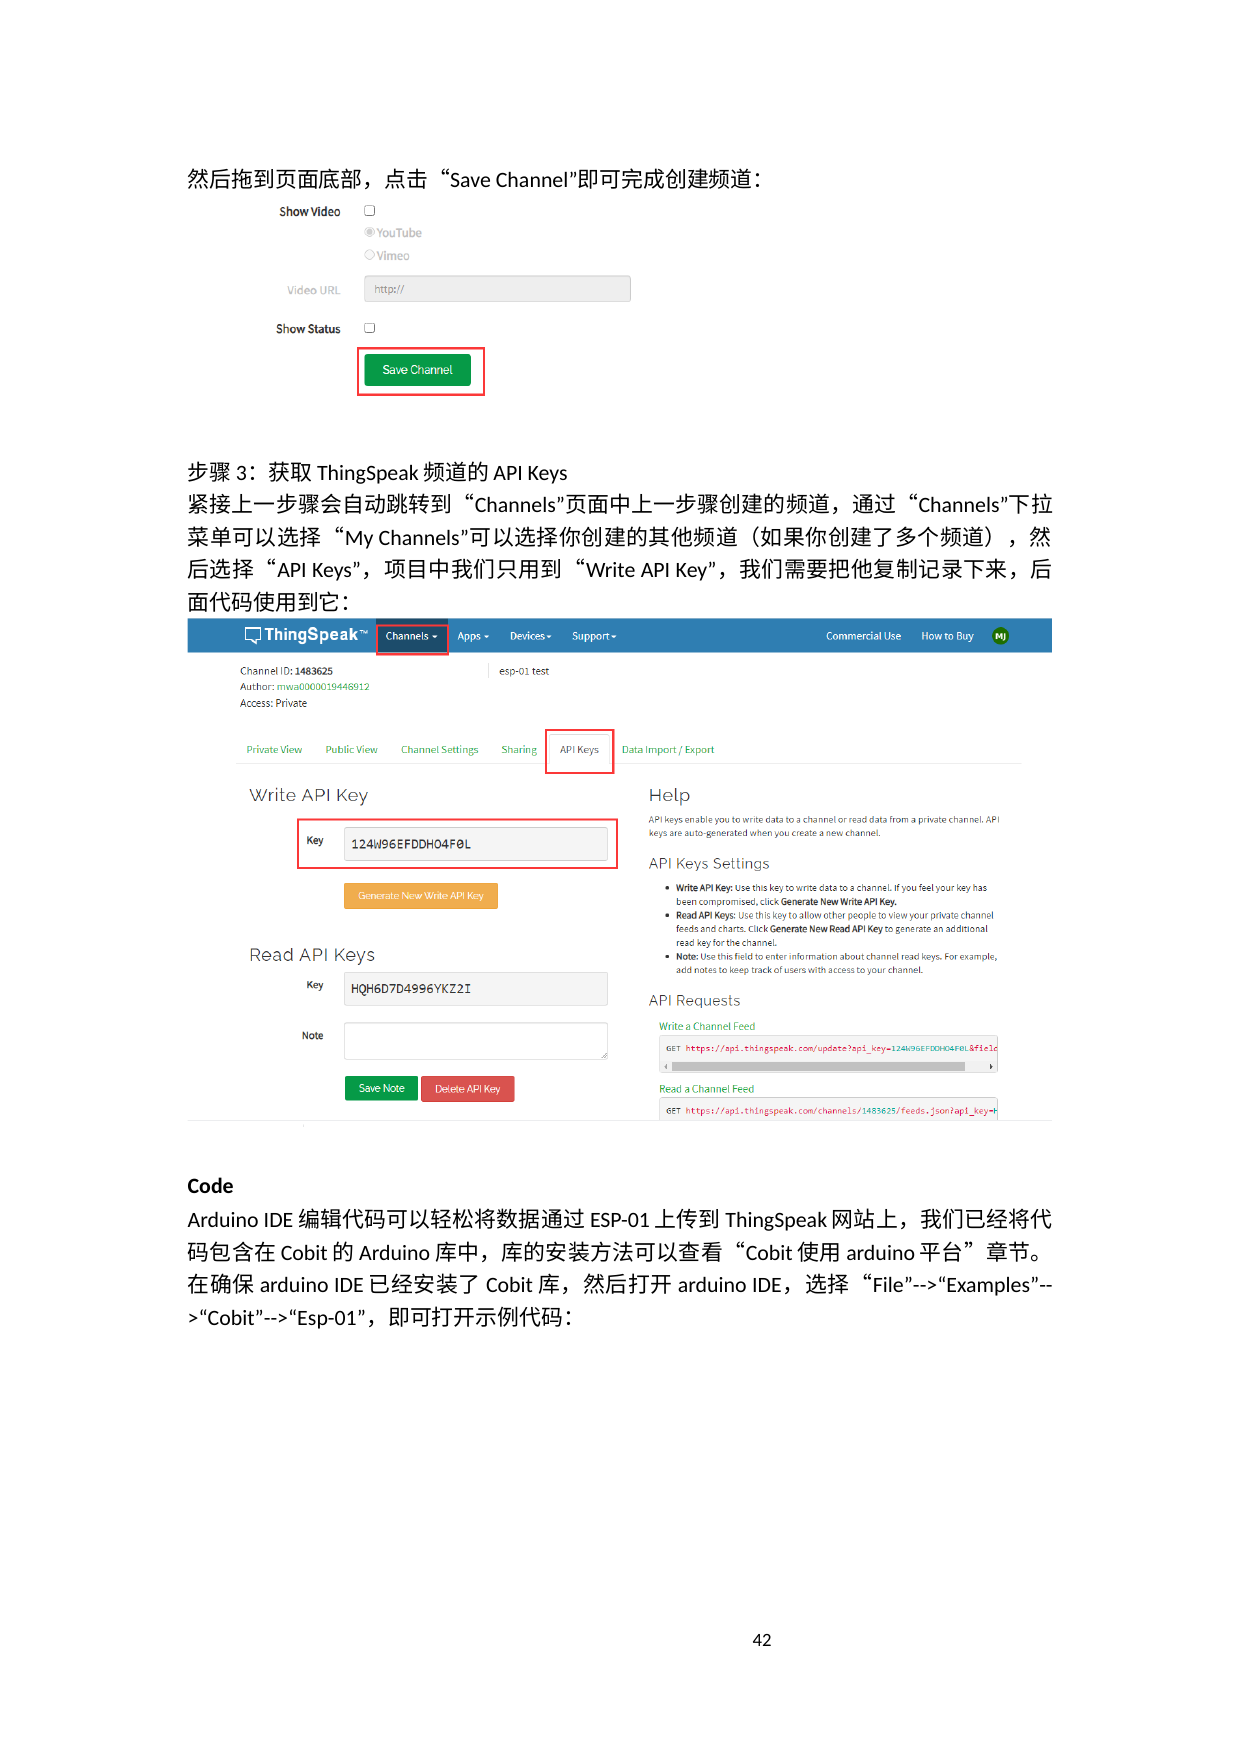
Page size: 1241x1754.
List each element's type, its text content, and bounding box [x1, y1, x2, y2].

text 然后拖到页面底部，点击“Save Channel”即可完成创建频道： [187, 162, 1053, 194]
text Arduino IDE编辑代码可以轻松将数据通过ESP-01上传到ThingSpeak网站上，我们已经将代码包含在Cobit的Arduino库中，库的安装方法可以查看“Cobit使用arduino平台”章节。在确保arduino IDE已经安装了Cobit库，然后打开arduino IDE，选择“File”-->“Examples”-->“Cobit”-->“Esp-01”，即可打开示例代码： [187, 1202, 1053, 1332]
text 步骤3：获取ThingSpeak频道的API Keys [187, 454, 1053, 487]
text 紧接上一步骤会自动跳转到“Channels”页面中上一步骤创建的频道，通过“Channels”下拉菜单可以选择“My Channels”可以选择你创建的其他频道（如果你创建了多个频道），然后选择“API Keys”，项目中我们只用到“Write API Key”，我们需要把他复制记录下来，后面代码使用到它： [187, 487, 1053, 617]
text Code [187, 1169, 1053, 1202]
picture [187, 617, 1052, 1127]
picture [187, 194, 1053, 416]
